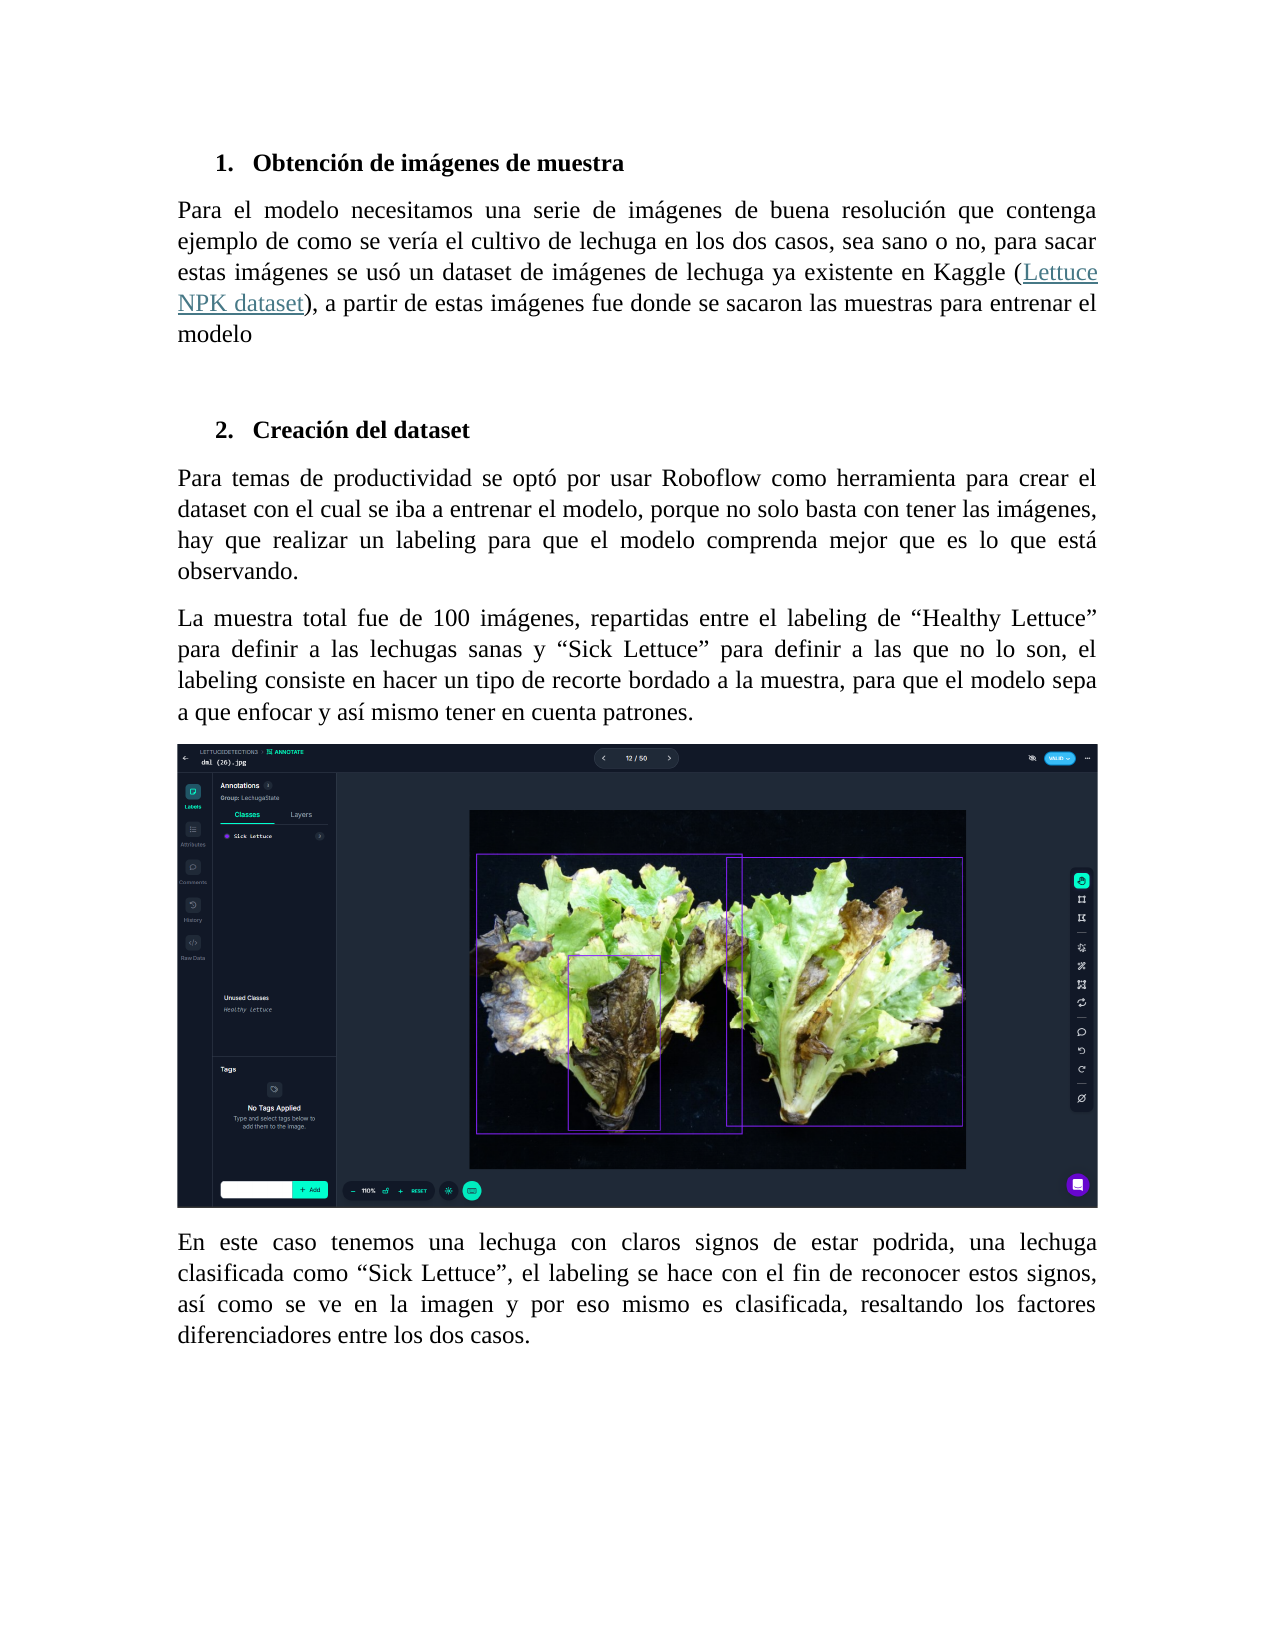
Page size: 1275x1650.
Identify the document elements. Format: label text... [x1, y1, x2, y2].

text Para el modelo necesitamos una serie de imágenes de buena resolución que contenga ejemplo de como se vería el cultivo de lechuga en los dos casos, sea sano o no, para sacar estas imágenes se usó un dataset de imágenes de lechuga ya existente en Kaggle (Lettuce NPK dataset), a partir de estas imágenes fue donde se sacaron las muestras para entrenar el modelo [177, 195, 1098, 348]
list Obtención de imágenes de muestra [215, 148, 1098, 176]
text La muestra total fue de 100 imágenes, repartidas entre el labeling de “Healthy Lettuce” para definir a las lechugas sanas y “Sick Lettuce” para definir a las que no lo son, el labeling consiste en hacer un tipo de recorte bordado a la muestra, para que el modelo sepa a que enfocar y así mismo tener en cuenta patrones. [177, 603, 1098, 725]
picture [177, 744, 1098, 1208]
text En este caso tenemos una lechuga con claros signos de estar podrida, una lechuga clasificada como “Sick Lettuce”, el labeling se hace con el fin de reconocer estos signos, así como se ve en la imagen y por eso mismo es clasificada, resaltando los factores diferenciadores entre los dos casos. [177, 1227, 1098, 1349]
text Para temas de productividad se optó por usar Roboflow como herramienta para crear el dataset con el cual se iba a entrenar el modelo, porque no solo basta con tener las imágenes, hay que realizar un labeling para que el modelo comprenda mejor que es lo que está observando. [177, 463, 1098, 584]
list Creación del dataset [215, 415, 1098, 444]
